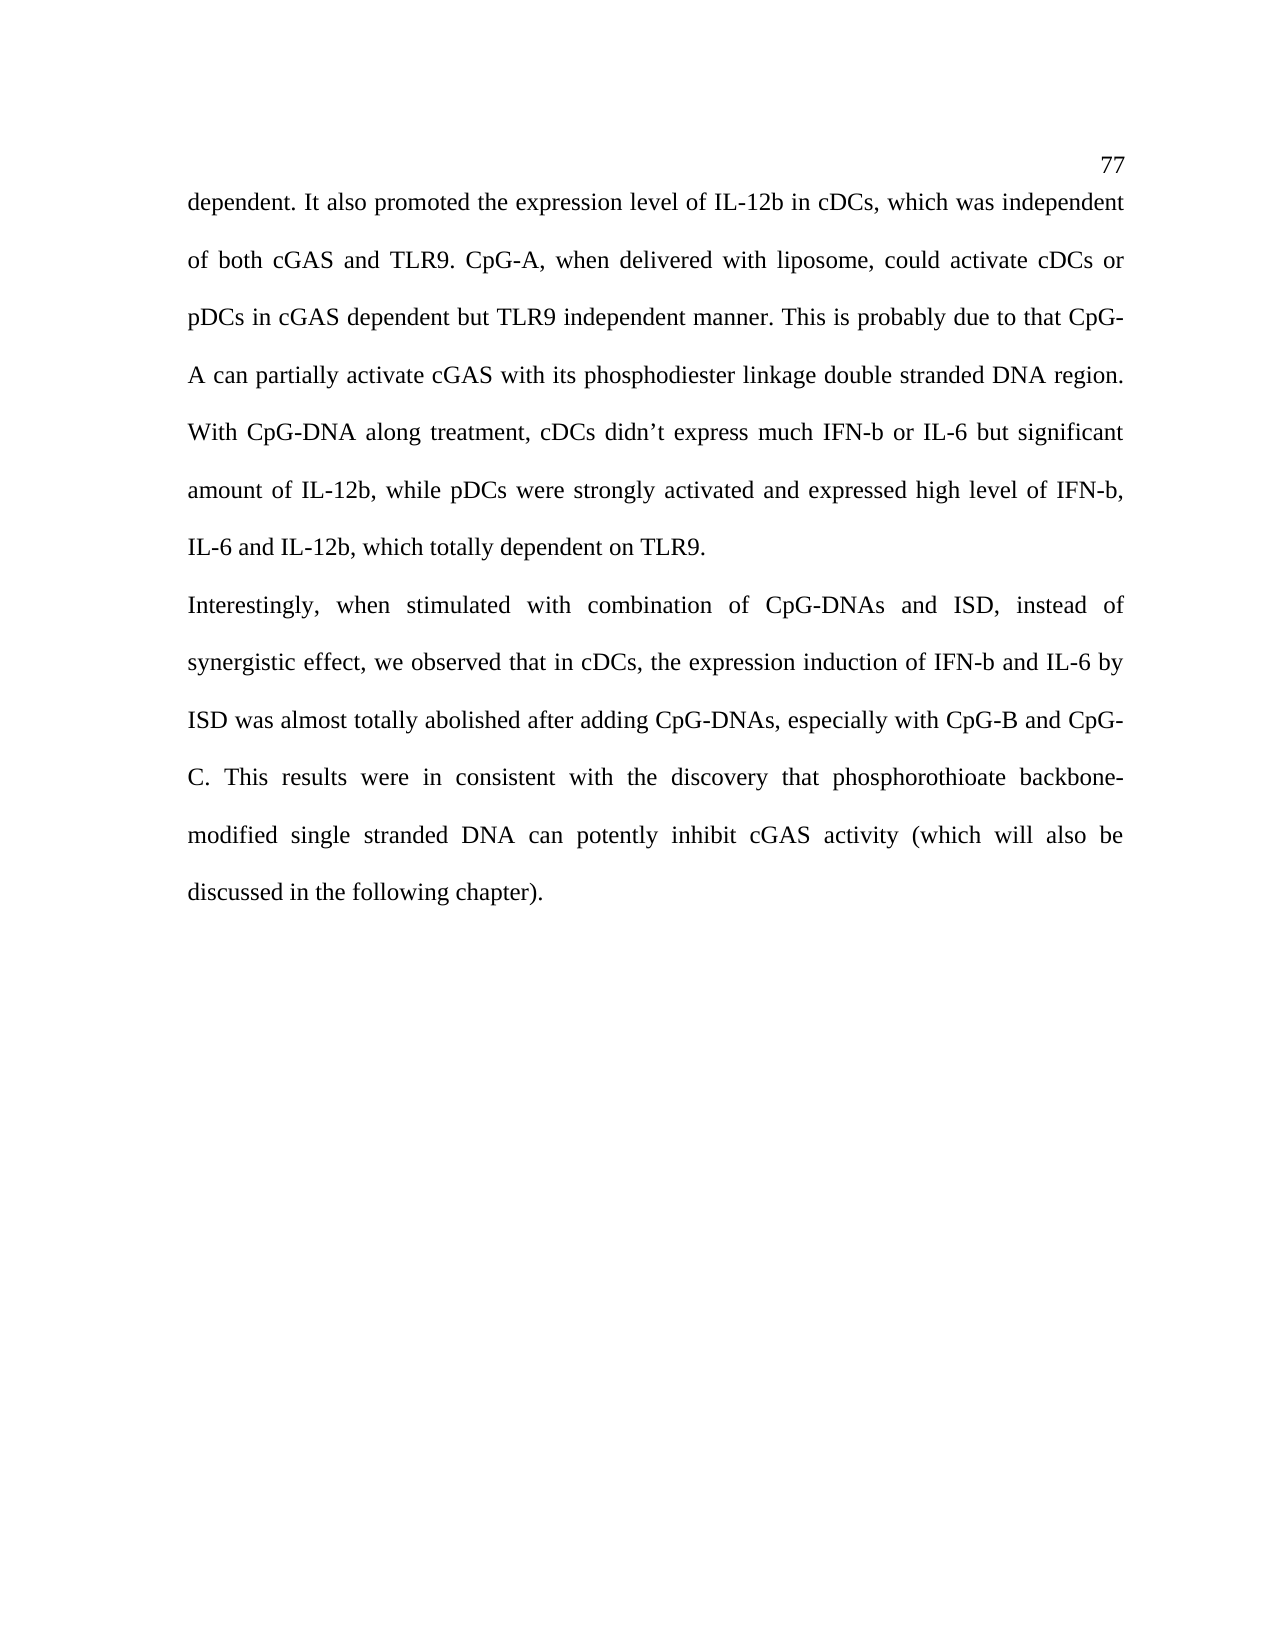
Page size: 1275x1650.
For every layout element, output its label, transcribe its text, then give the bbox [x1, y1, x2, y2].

text Interestingly, when stimulated with combination of CpG-DNAs and ISD, instead of synergistic effect, we observed that in cDCs, the expression induction of IFN-b and IL-6 by ISD was almost totally abolished after adding CpG-DNAs, especially with CpG-B and CpG-C. This results were in consistent with the discovery that phosphorothioate backbone-modified single stranded DNA can potently inhibit cGAS activity (which will also be discussed in the following chapter). [187, 590, 1125, 906]
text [187, 187, 1125, 561]
